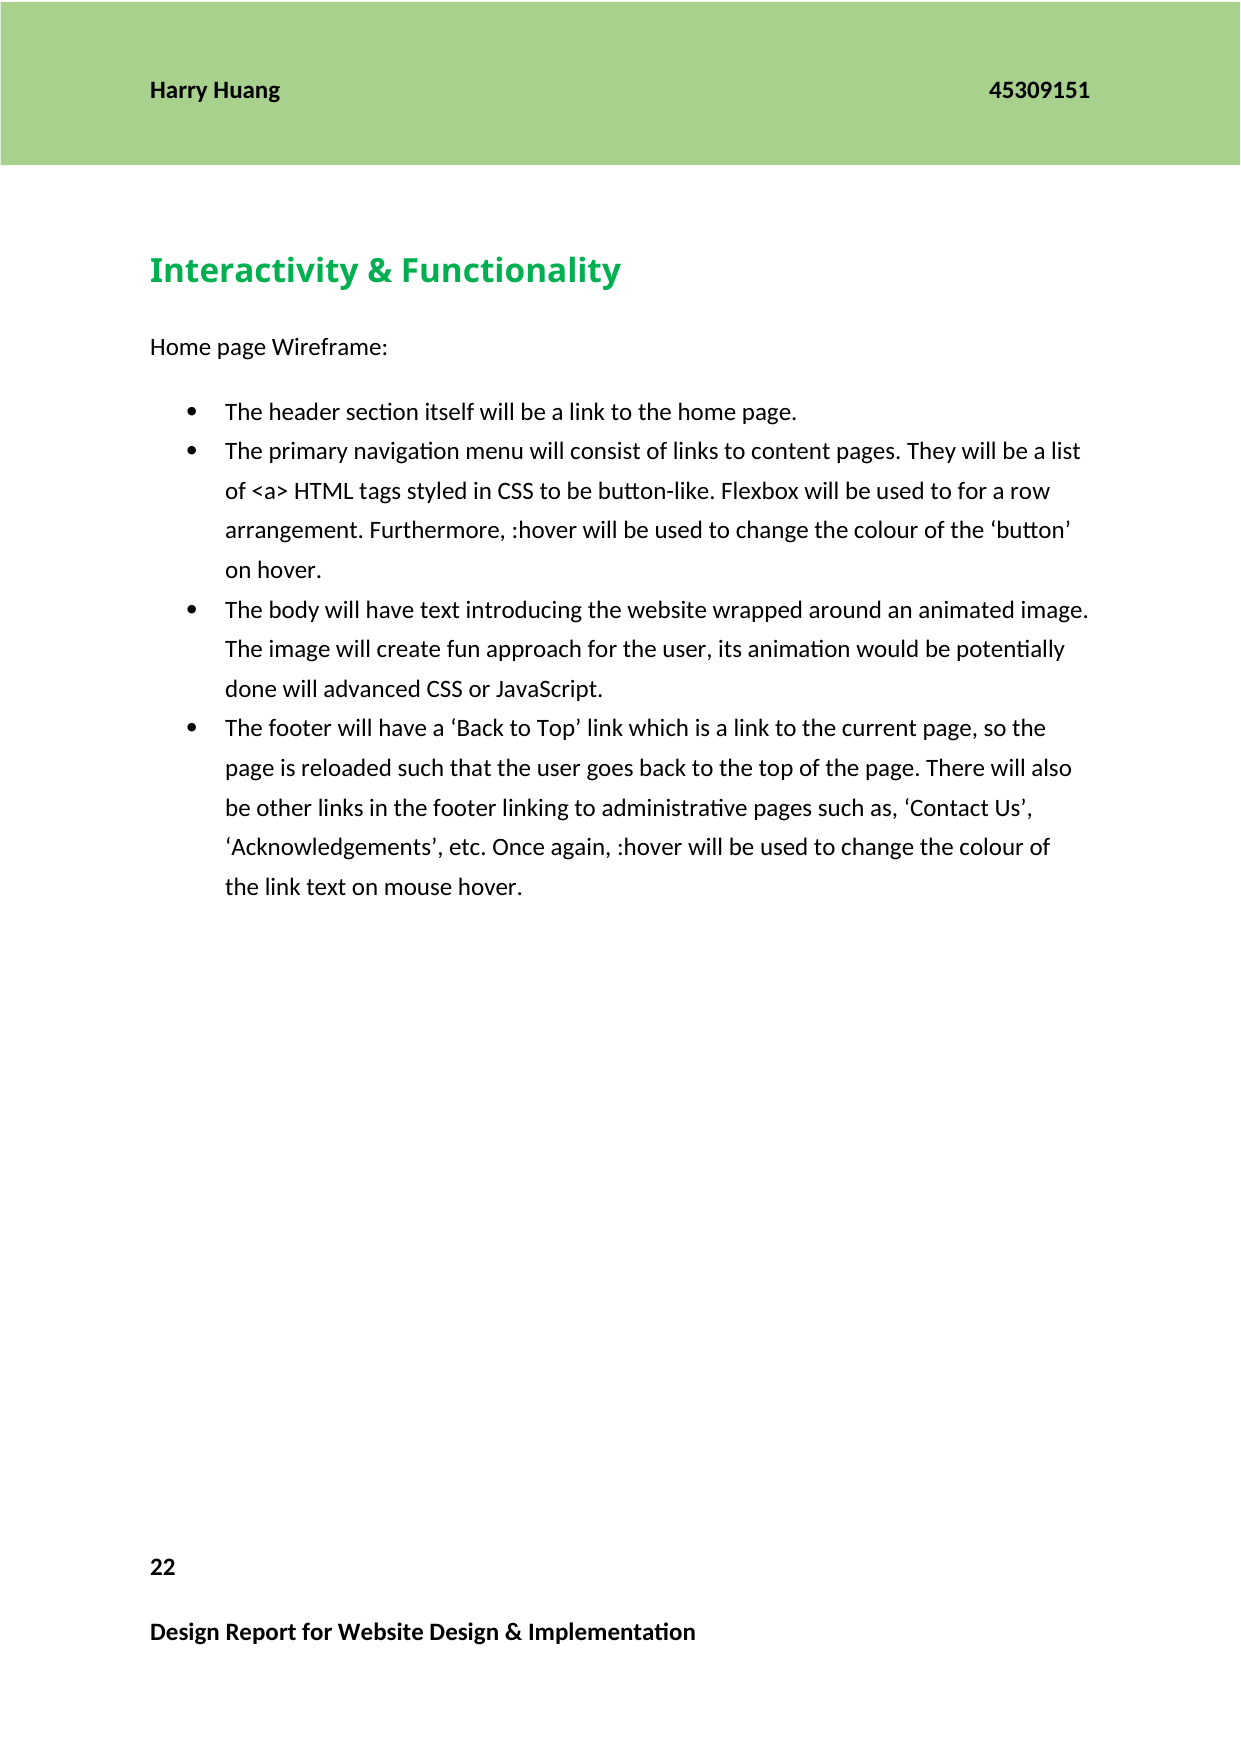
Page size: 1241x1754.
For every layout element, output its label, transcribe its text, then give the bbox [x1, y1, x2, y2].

list The header section itself will be a link to the home page. [187, 396, 1090, 426]
list The footer will have a ‘Back to Top’ link which is a link to the current page, so the page is reloaded such that the user goes back to the top of the page. There will also be other links in the footer linking to administrative pages such as, ‘Contact Us’, ‘Acknowledgements’, etc. Once again, :hover will be used to change the colour of the link text on mouse hover. [187, 712, 1090, 901]
text Home page Wireframe: [150, 331, 1090, 362]
list The body will have text introducing the website wrapped around an animated image. The image will create fun approach for the user, its animation would be potentially done will advanced CSS or JavaScript. [187, 594, 1090, 703]
subtitle Interactivity & Functionality [150, 247, 1090, 293]
list The primary navigation menu will consist of links to content pages. They will be a list of <a> HTML tags styled in CSS to be button-like. Flexbox will be used to for a row arrangement. Furthermore, :hover will be used to change the colour of the ‘button’ on hover. [187, 435, 1090, 585]
